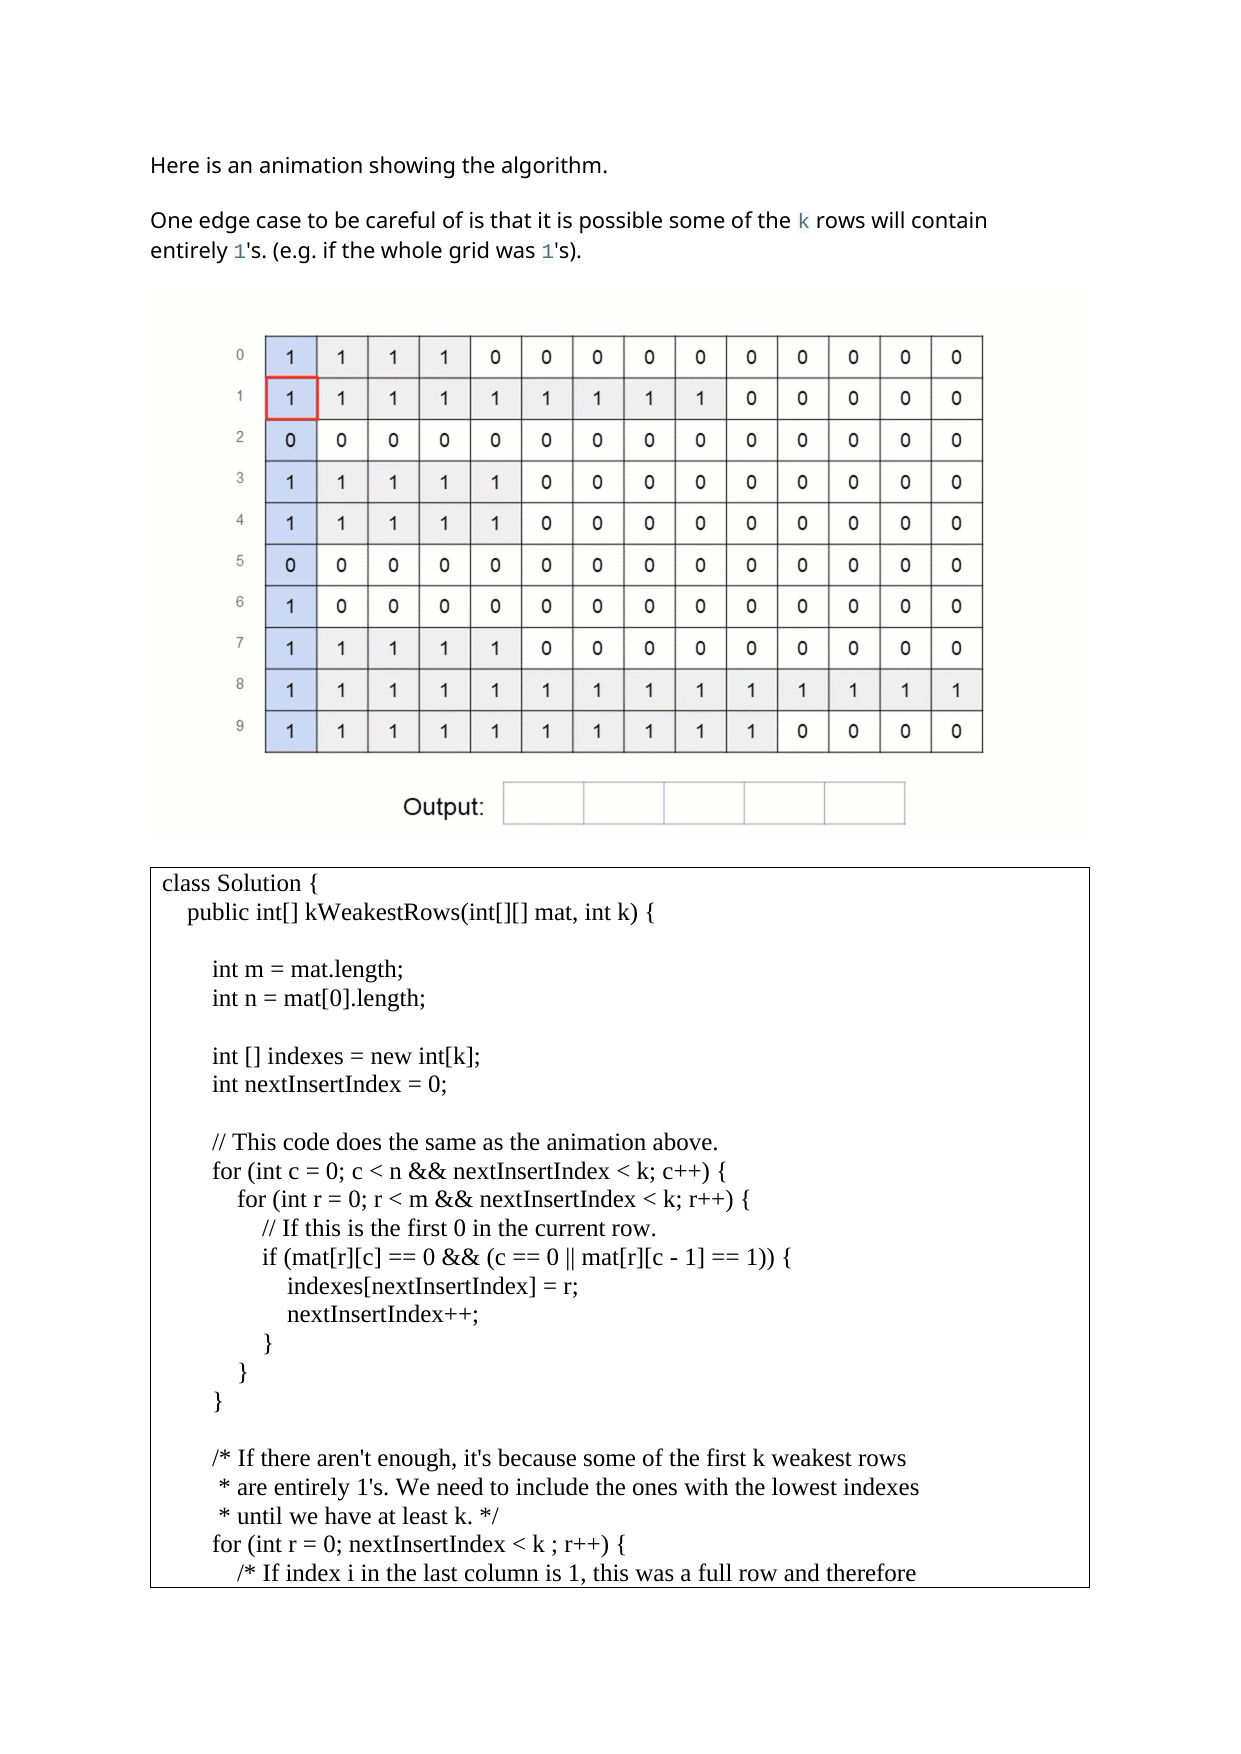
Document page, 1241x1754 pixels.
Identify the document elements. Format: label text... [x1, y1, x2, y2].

text One edge case to be careful of is that it is possible some of the k rows will contain entirely 1's. (e.g. if the whole grid was 1's). [150, 205, 1090, 264]
picture [150, 289, 1091, 843]
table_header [151, 868, 1089, 1587]
text Here is an animation showing the algorithm. [150, 150, 1090, 180]
